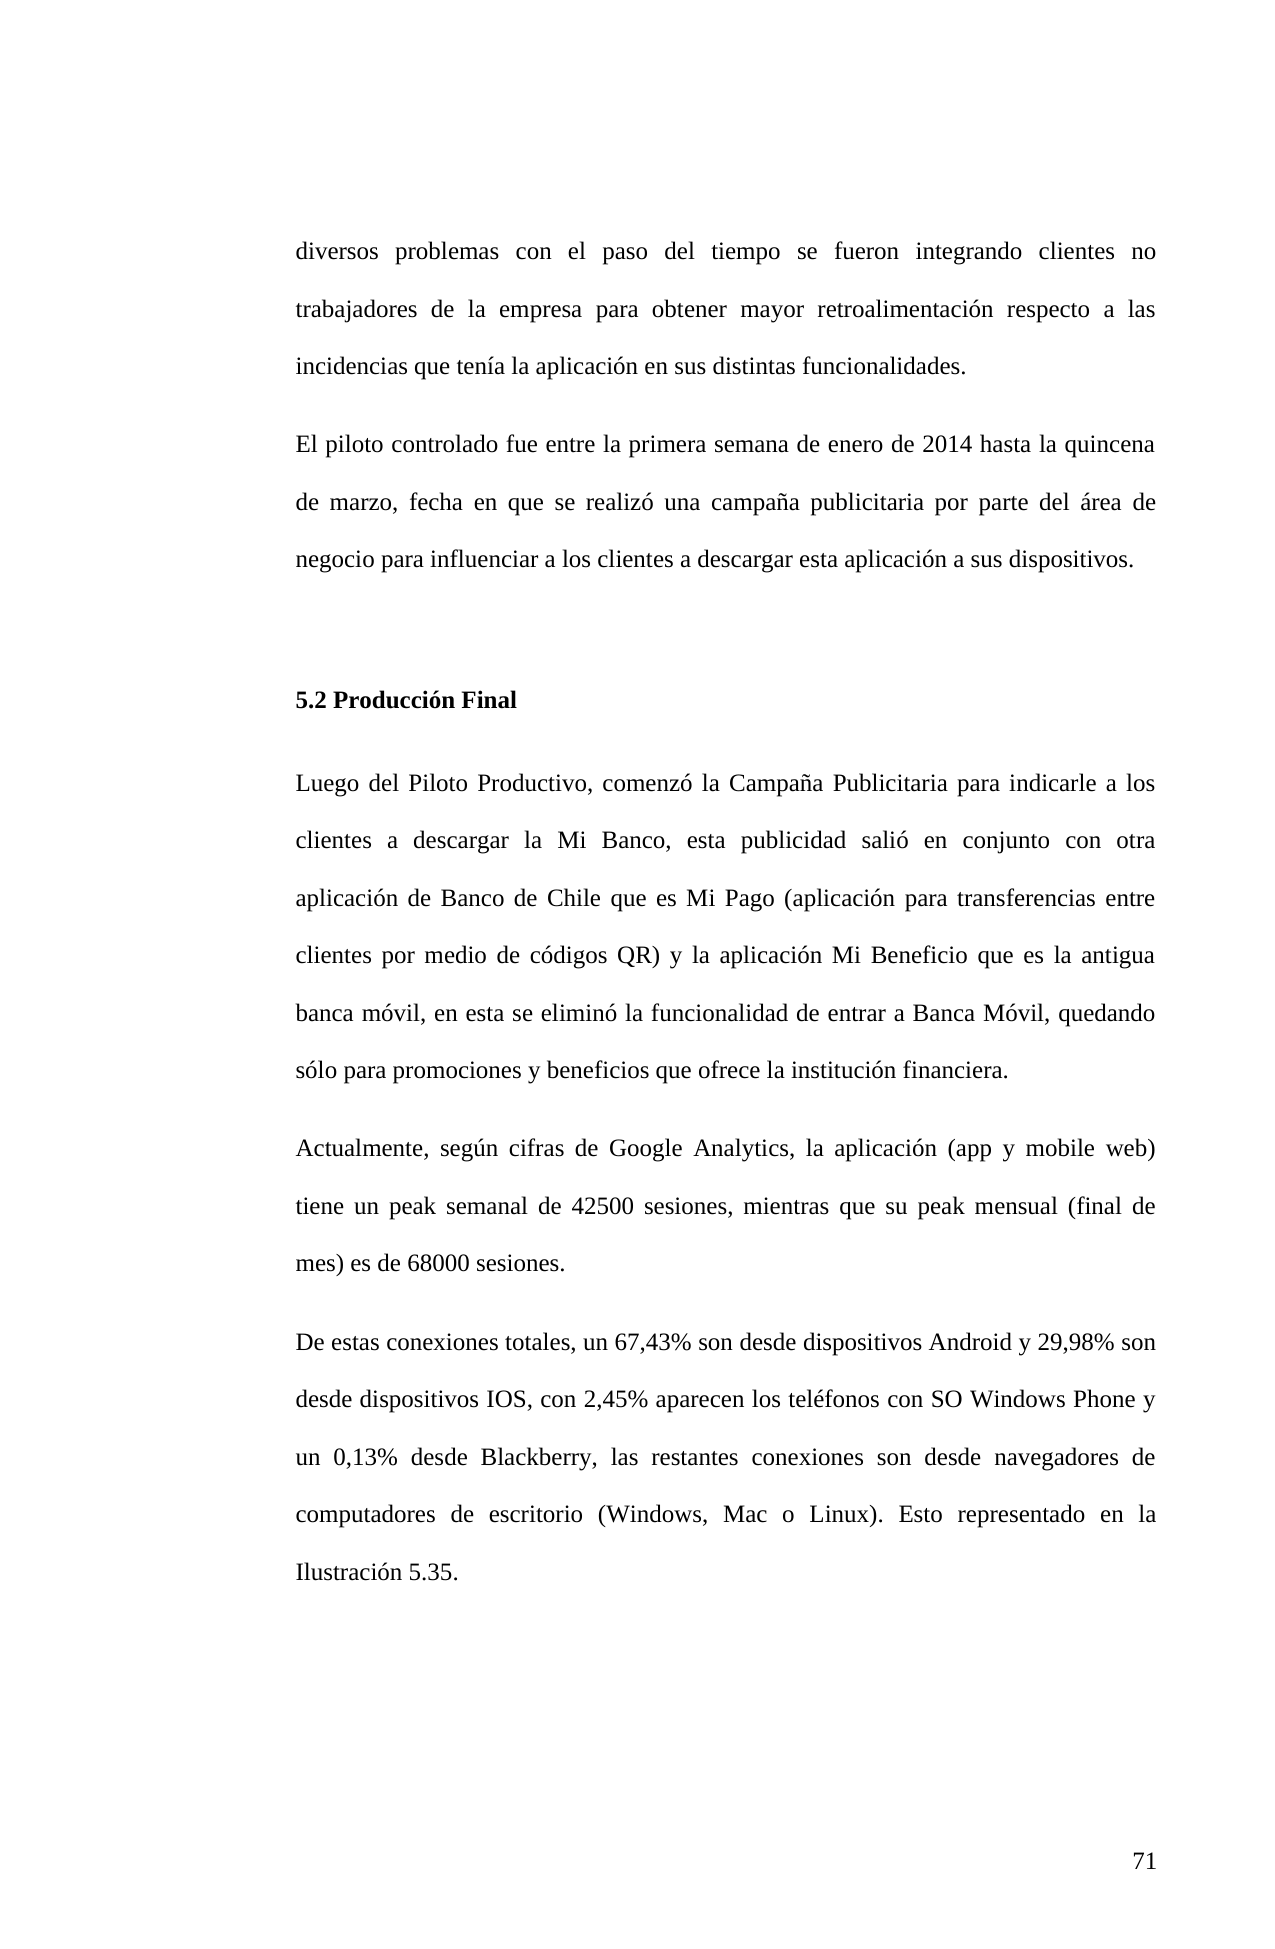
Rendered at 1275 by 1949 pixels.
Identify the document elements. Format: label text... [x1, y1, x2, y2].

subtitle Producción Final [295, 685, 1157, 714]
text Actualmente, según cifras de Google Analytics, la aplicación (app y mobile web) tiene un peak semanal de 42500 sesiones, mientras que su peak mensual (final de mes) es de 68000 sesiones. [295, 1133, 1157, 1277]
text El piloto controlado fue entre la primera semana de enero de 2014 hasta la quincena de marzo, fecha en que se realizó una campaña publicitaria por parte del área de negocio para influenciar a los clientes a descargar esta aplicación a sus dispositivos. [295, 429, 1157, 573]
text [295, 236, 1157, 380]
text Luego del Piloto Productivo, comenzó la Campaña Publicitaria para indicarle a los clientes a descargar la Mi Banco, esta publicidad salió en conjunto con otra aplicación de Banco de Chile que es Mi Pago (aplicación para transferencias entre clientes por medio de códigos QR) y la aplicación Mi Beneficio que es la antigua banca móvil, en esta se eliminó la funcionalidad de entrar a Banca Móvil, quedando sólo para promociones y beneficios que ofrece la institución financiera. [295, 768, 1157, 1084]
